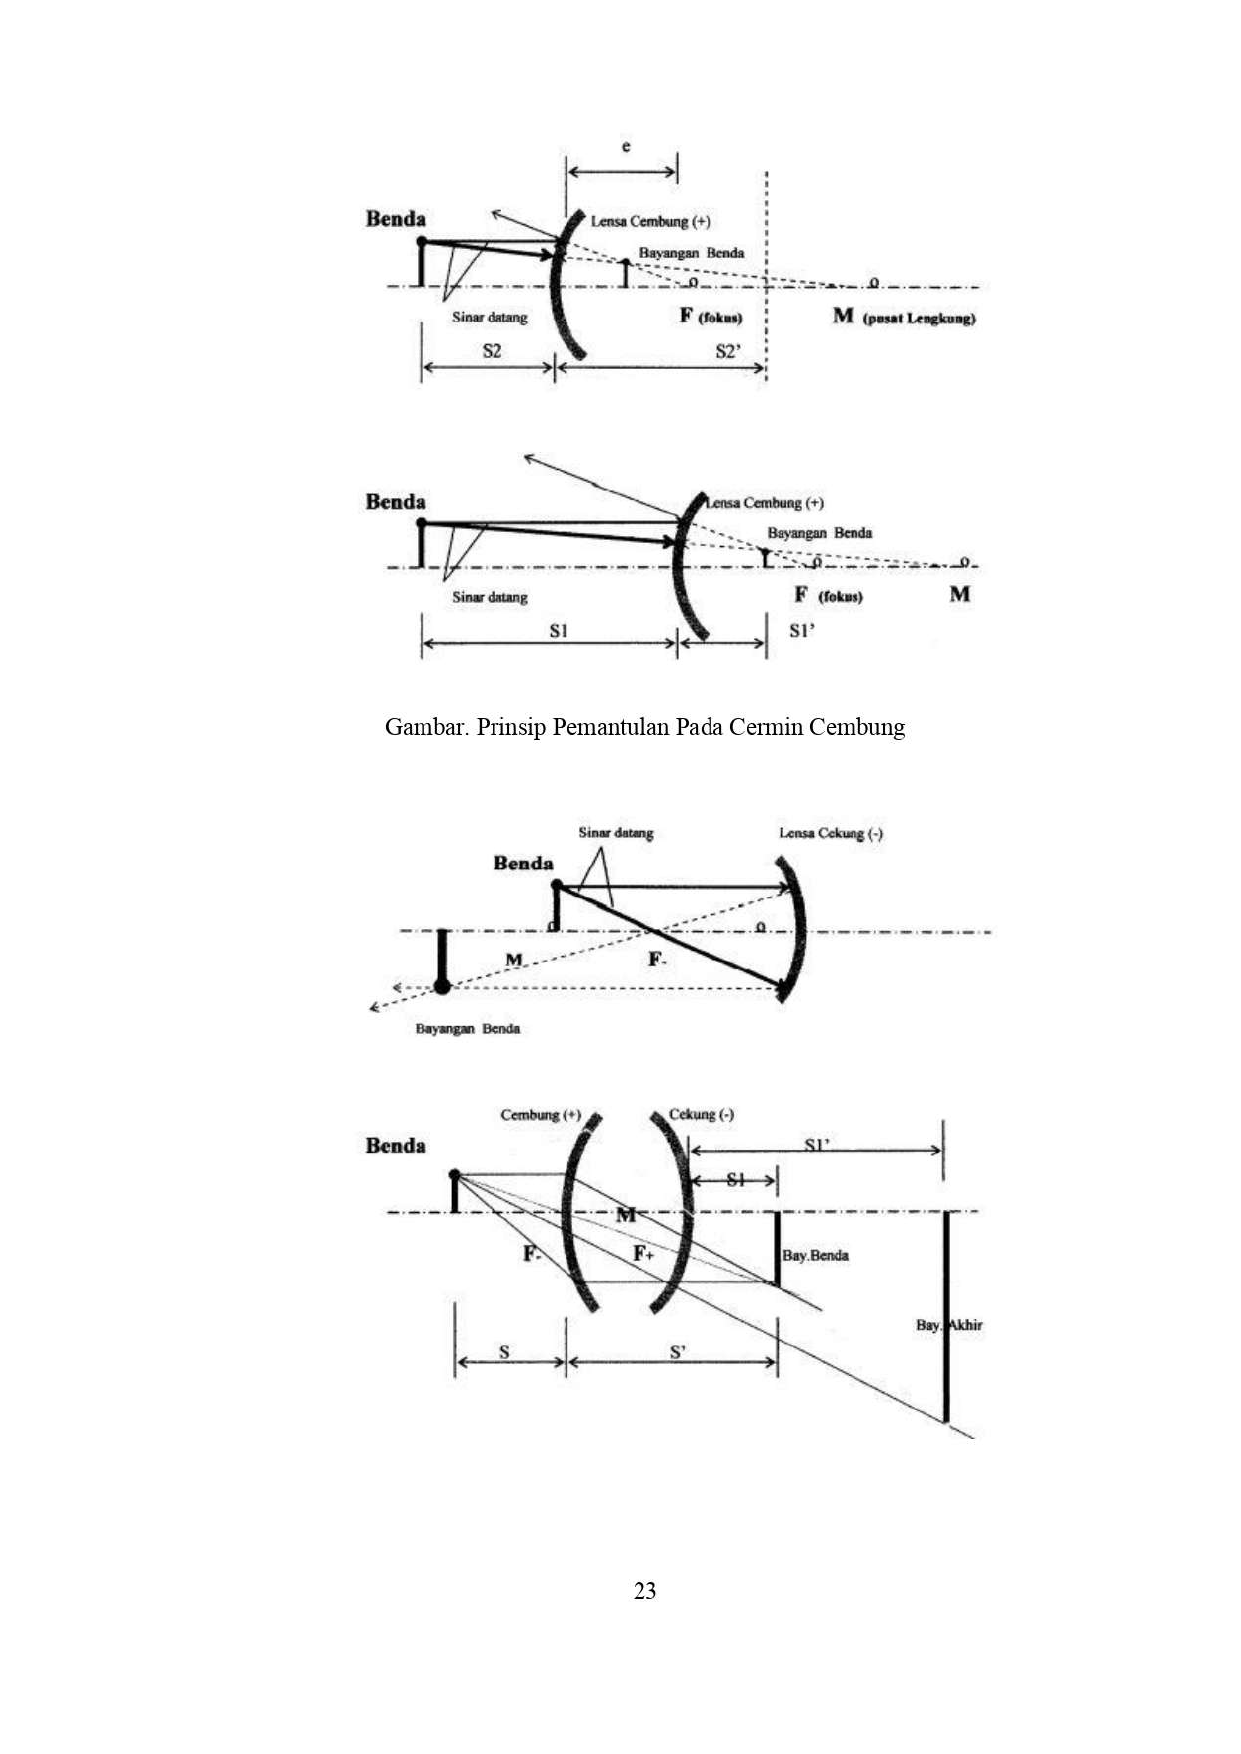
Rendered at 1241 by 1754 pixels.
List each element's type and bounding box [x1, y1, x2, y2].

picture [351, 129, 998, 1602]
